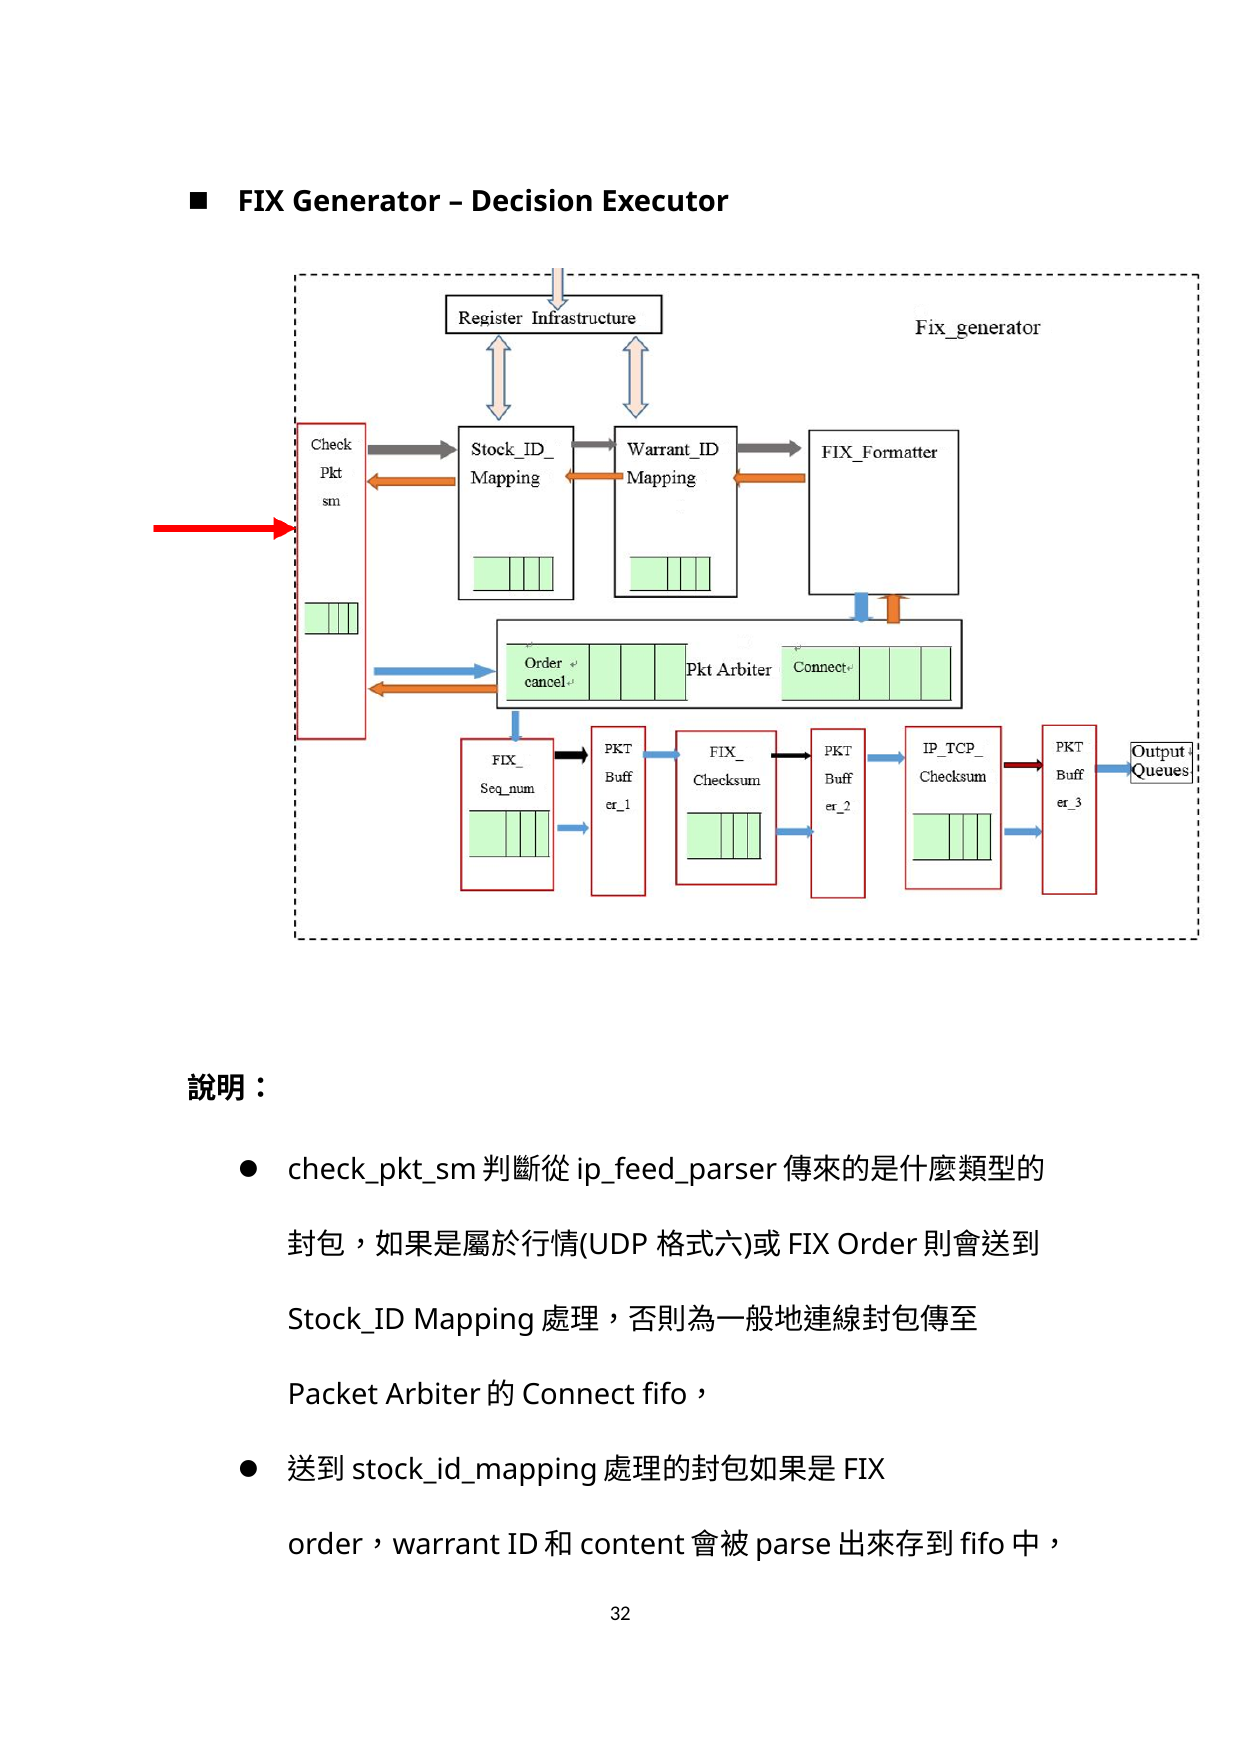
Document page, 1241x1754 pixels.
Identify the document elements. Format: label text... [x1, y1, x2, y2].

subtitle FIX Generator – Decision Executor [187, 162, 1053, 237]
subtitle 說明： [187, 941, 1053, 1123]
picture [150, 268, 1240, 941]
list check_pkt_sm判斷從ip_feed_parser傳來的是什麼類型的封包，如果是屬於行情(UDP 格式六)或FIX Order則會送到Stock_ID Mapping處理，否則為一般地連線封包傳至Packet Arbiter的Connect fifo， [237, 1129, 1053, 1429]
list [237, 1429, 1053, 1579]
